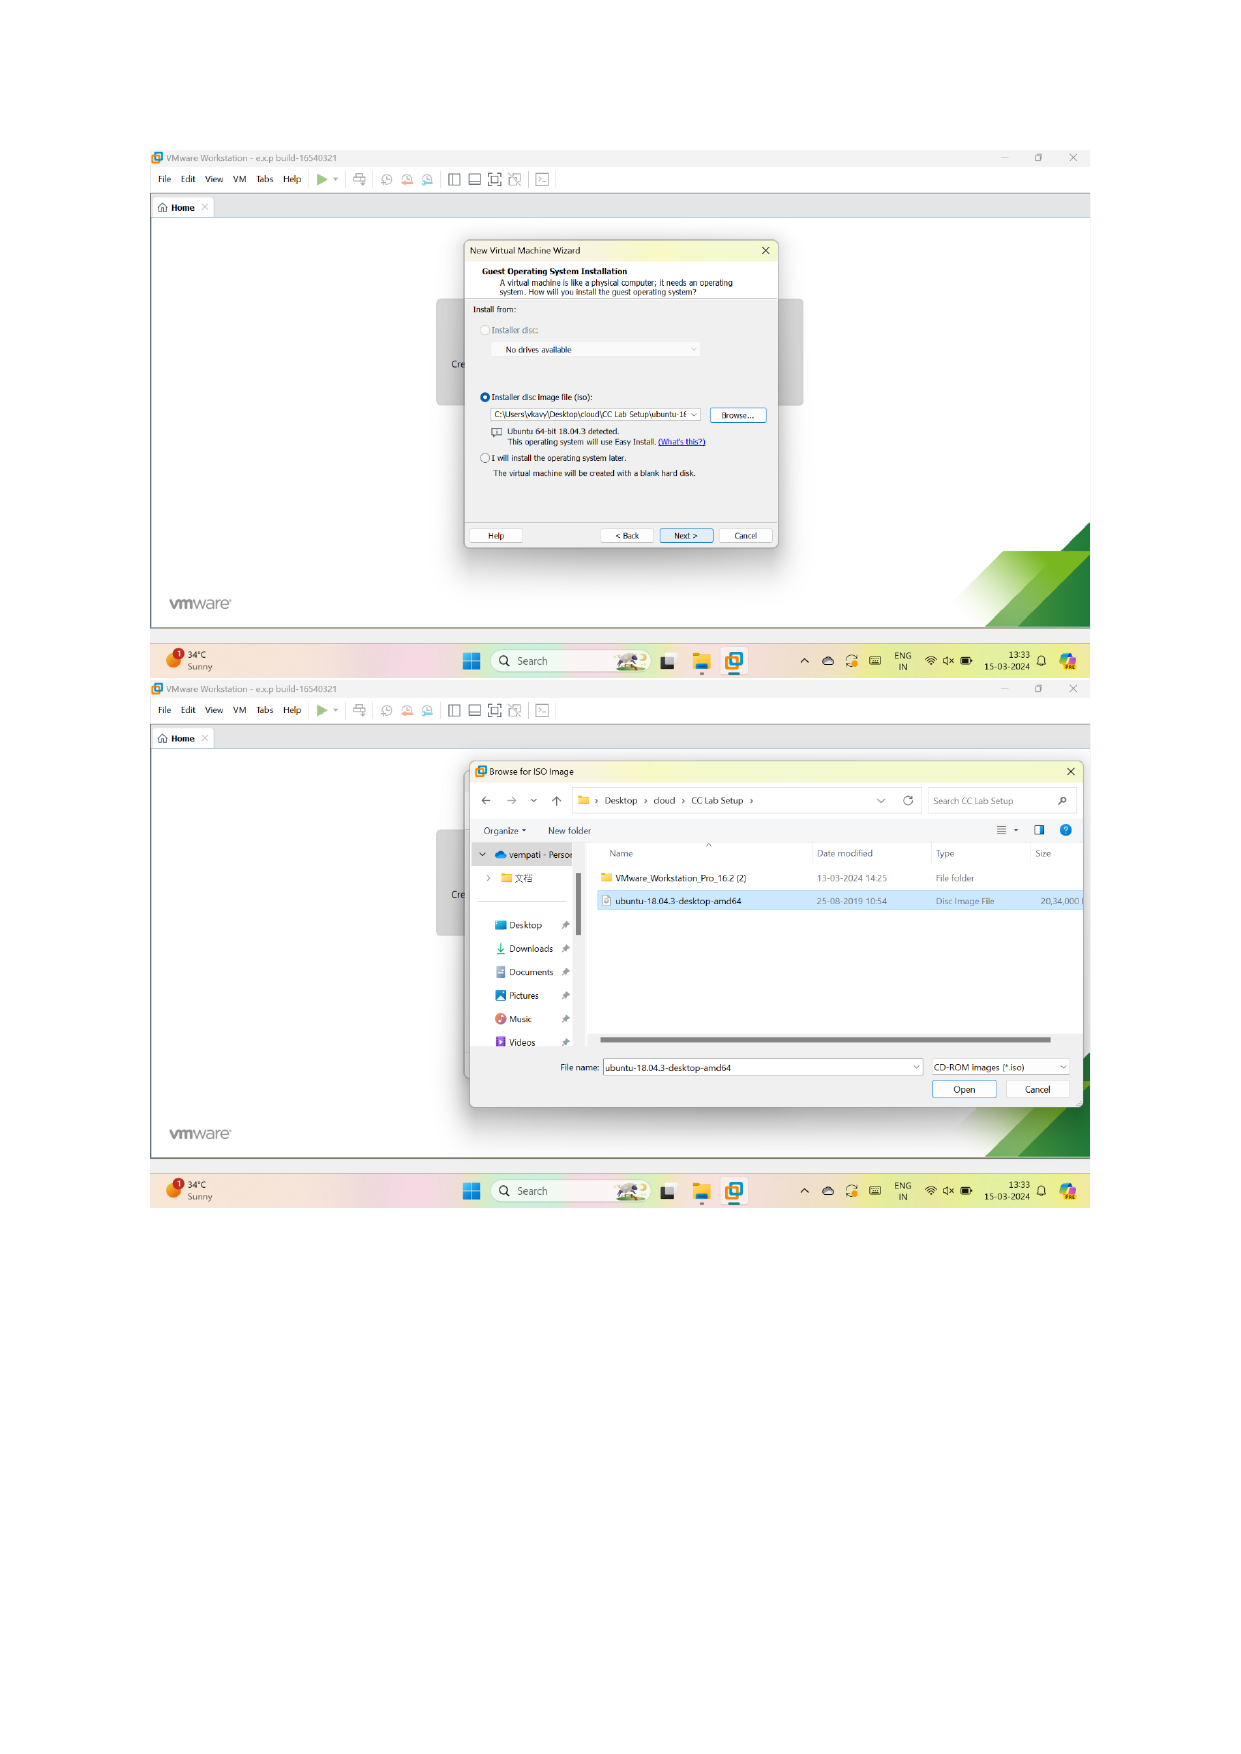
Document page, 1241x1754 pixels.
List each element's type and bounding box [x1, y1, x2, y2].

picture [150, 150, 1091, 678]
picture [150, 680, 1091, 1208]
